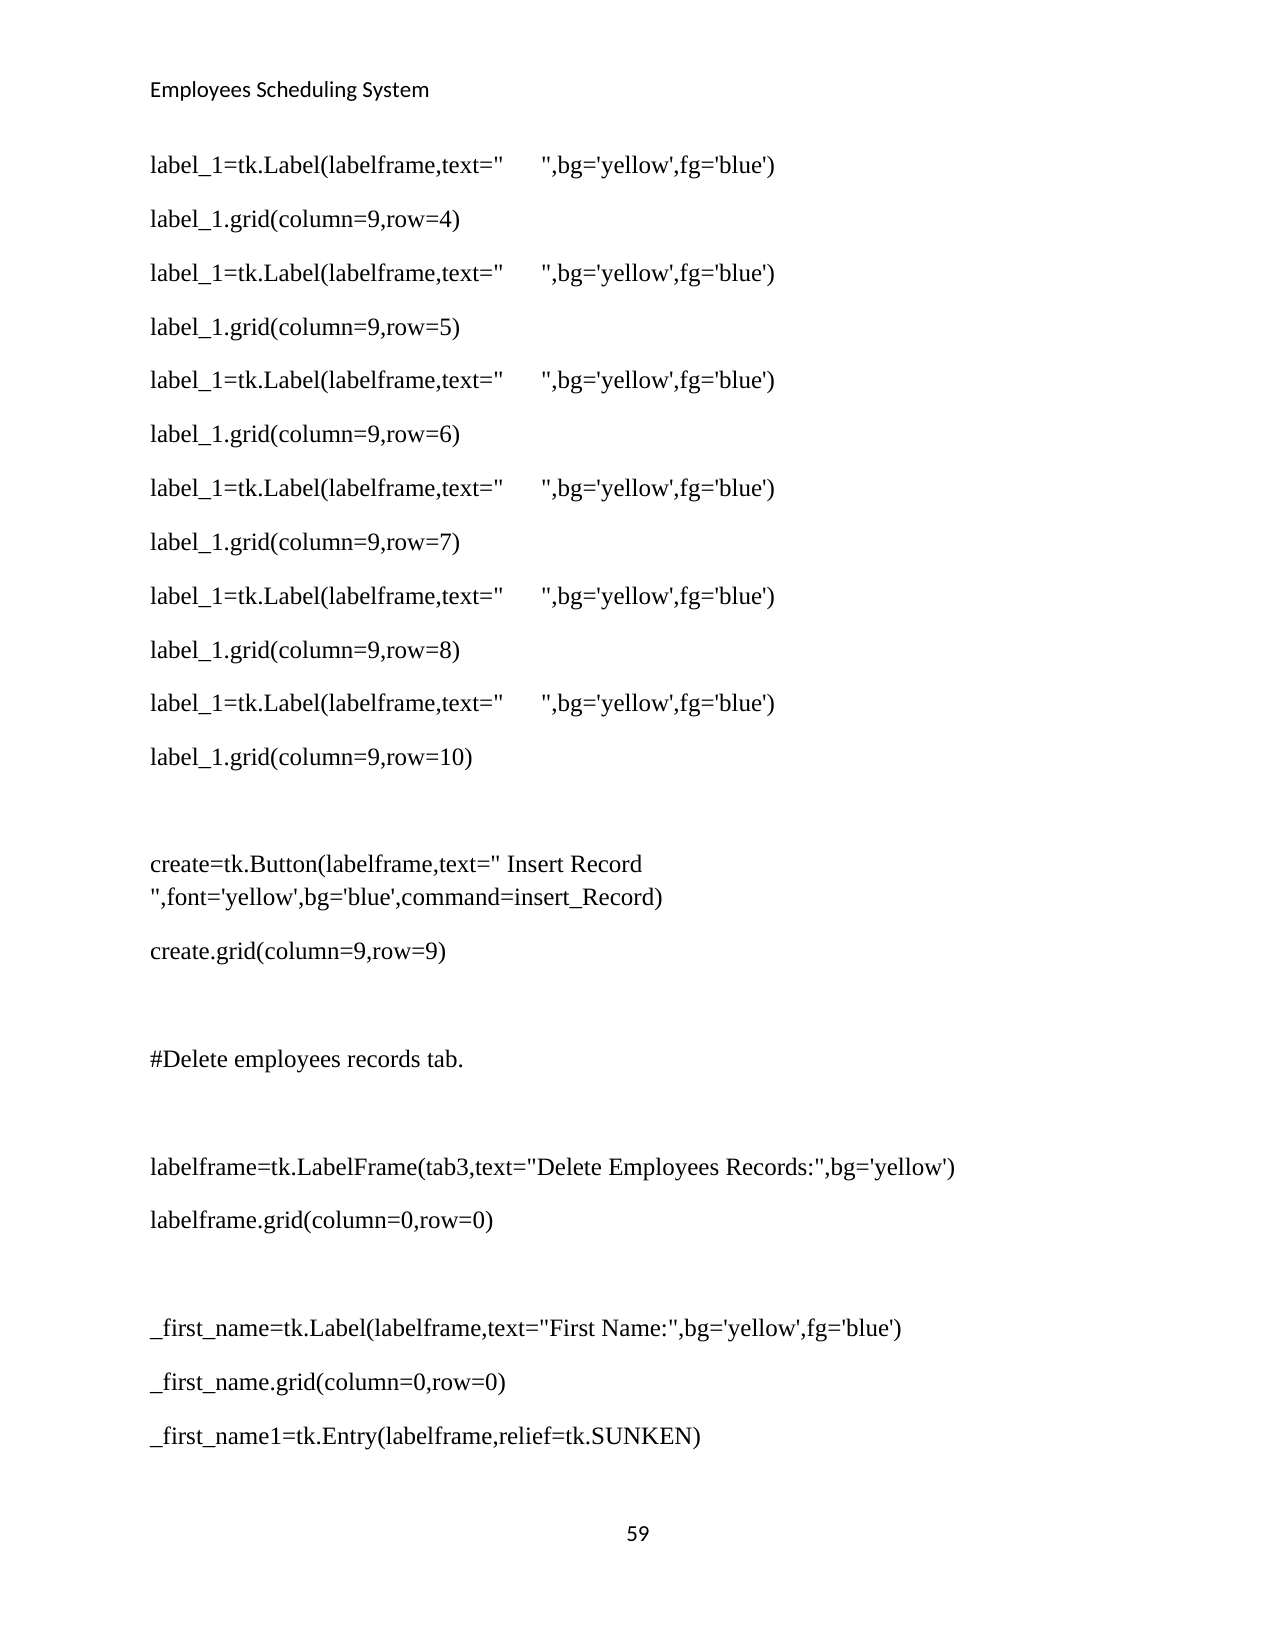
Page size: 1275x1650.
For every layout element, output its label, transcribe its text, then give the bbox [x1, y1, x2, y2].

text _first_name=tk.Label(labelframe,text="First Name:",bg='yellow',fg='blue') [150, 1313, 1125, 1342]
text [150, 150, 1125, 179]
text labelframe.grid(column=0,row=0) [150, 1205, 1125, 1234]
text label_1.grid(column=9,row=8) [150, 635, 1125, 663]
text labelframe=tk.LabelFrame(tab3,text="Delete Employees Records:",bg='yellow') [150, 1152, 1125, 1180]
text label_1=tk.Label(labelframe,text=" ",bg='yellow',fg='blue') [150, 581, 1125, 609]
text label_1.grid(column=9,row=5) [150, 312, 1125, 340]
text label_1=tk.Label(labelframe,text=" ",bg='yellow',fg='blue') [150, 365, 1125, 394]
text create=tk.Button(labelframe,text=" Insert Record ",font='yellow',bg='blue',command=insert_Record) [150, 849, 1125, 911]
text _first_name.grid(column=0,row=0) [150, 1367, 1125, 1396]
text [150, 258, 1125, 286]
text label_1.grid(column=9,row=10) [150, 742, 1125, 771]
text _first_name1=tk.Entry(labelframe,relief=tk.SUNKEN) [150, 1421, 1125, 1449]
text label_1.grid(column=9,row=7) [150, 527, 1125, 556]
text label_1.grid(column=9,row=4) [150, 204, 1125, 233]
text label_1=tk.Label(labelframe,text=" ",bg='yellow',fg='blue') [150, 688, 1125, 717]
text label_1=tk.Label(labelframe,text=" ",bg='yellow',fg='blue') [150, 473, 1125, 502]
text create.grid(column=9,row=9) [150, 936, 1125, 965]
text label_1.grid(column=9,row=6) [150, 419, 1125, 448]
text #Delete employees records tab. [150, 1044, 1125, 1073]
